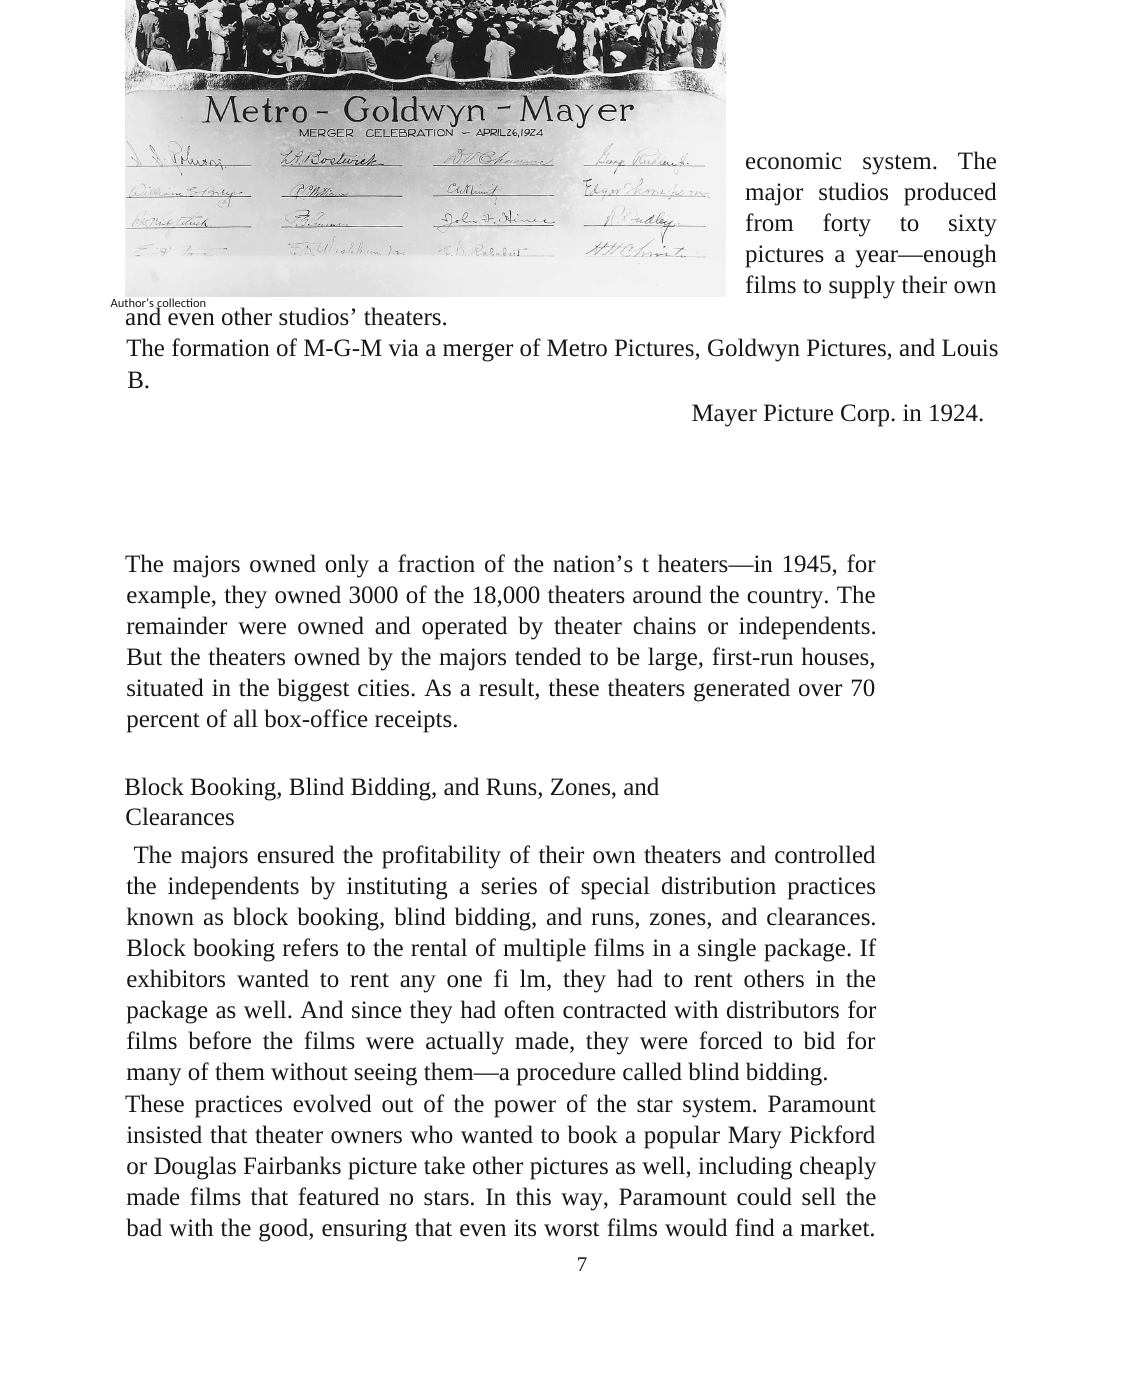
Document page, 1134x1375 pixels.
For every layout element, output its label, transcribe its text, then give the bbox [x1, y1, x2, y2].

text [125, 146, 997, 330]
subtitle Block Booking, Blind Bidding, and Runs, Zones, and Clearances [124, 772, 660, 831]
text The majors owned only a fraction of the nation’s t heaters—in 1945, for example, they owned 3000 of the 18,000 theaters around the country. The remainder were owned and operated by theater chains or independents. But the theaters owned by the majors tended to be large, first-run houses, situated in the biggest cities. As a result, these theaters generated over 70 percent of all box-office receipts. [125, 549, 877, 733]
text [125, 1089, 877, 1242]
text The formation of M-G-M via a merger of Metro Pictures, Goldwyn Pictures, and Louis B. [126, 333, 1001, 394]
text The majors ensured the profitability of their own theaters and controlled the independents by instituting a series of special distribution practices known as block booking, blind bidding, and runs, zones, and clearances. Block booking refers to the rental of multiple films in a single package. If exhibitors wanted to rent any one fi lm, they had to rent others in the package as well. And since they had often contracted with distributors for films before the films were actually made, they were forced to bid for many of them without seeing them—a procedure called blind bidding. [125, 840, 877, 1086]
text Mayer Picture Corp. in 1924. [95, 398, 984, 427]
picture [125, 0, 726, 297]
